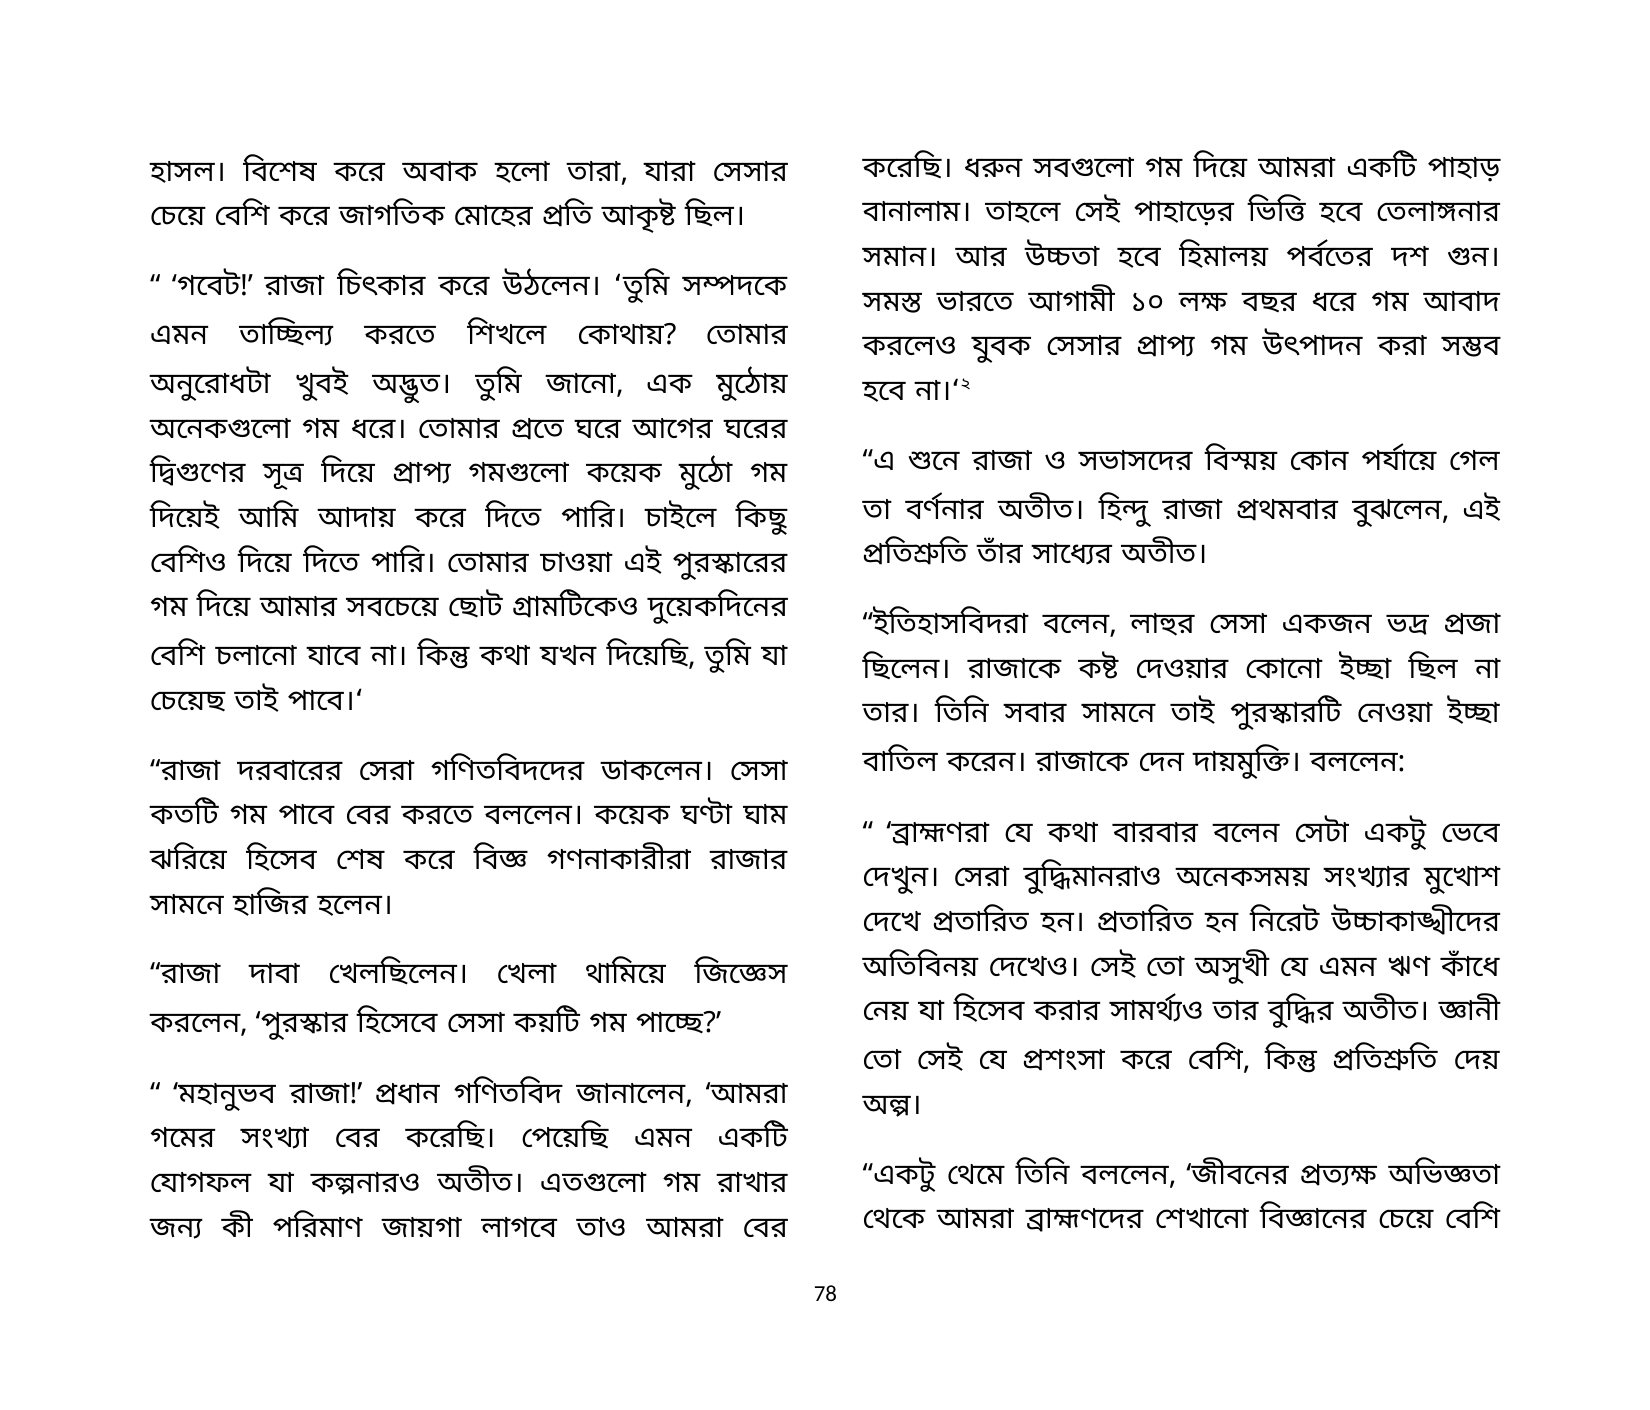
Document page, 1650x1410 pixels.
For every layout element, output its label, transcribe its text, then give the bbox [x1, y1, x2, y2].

text “রাজা দাবা খেলছিলেন। খেলা থামিয়ে জিজ্ঞেস করলেন, ‘পুরস্কার হিসেবে সেসা কয়টি গম পাচ্ছে?’ [150, 953, 787, 1045]
text “এ শুনে রাজা ও সভাসদের বিস্ময় কোন পর্যায়ে গেল তা বর্ণনার অতীত। হিন্দু রাজা প্রথমবার বুঝলেন, এই প্রতিশ্রুতি তাঁর সাধ্যের অতীত। [862, 439, 1500, 576]
text “ ‘মহানুভব রাজা!’ প্রধান গণিতবিদ জানালেন, ‘আমরা গমের সংখ্যা বের করেছি। পেয়েছি এমন একটি যোগফল যা কল্পনারও অতীত। এতগুলো গম রাখার জন্য কী পরিমাণ জায়গা লাগবে তাও আমরা বের করেছি। ধরুন সবগুলো গম দিয়ে আমরা একটি পাহাড় বানালাম। তাহলে সেই পাহাড়ের ভিত্তি হবে তেলাঙ্গনার সমান। আর উচ্চতা হবে হিমালয় পর্বতের দশ গুন। সমস্ত ভারতে আগামী ১০ লক্ষ বছর ধরে গম আবাদ করলেও যুবক সেসার প্রাপ্য গম উৎপাদন করা সম্ভব হবে না।‘২ [150, 1072, 787, 1249]
text “ইতিহাসবিদরা বলেন, লাহুর সেসা একজন ভদ্র প্রজা ছিলেন। রাজাকে কষ্ট দেওয়ার কোনো ইচ্ছা ছিল না তার। তিনি সবার সামনে তাই পুরস্কারটি নেওয়া ইচ্ছা বাতিল করেন। রাজাকে দেন দায়মুক্তি। বললেন: [862, 602, 1500, 784]
text “রাজা দরবারের সেরা গণিতবিদদের ডাকলেন। সেসা কতটি গম পাবে বের করতে বললেন। কয়েক ঘণ্টা ঘাম ঝরিয়ে হিসেব শেষ করে বিজ্ঞ গণনাকারীরা রাজার সামনে হাজির হলেন। [150, 749, 787, 926]
text “ ‘ব্রাহ্মণরা যে কথা বারবার বলেন সেটা একটু ভেবে দেখুন। সেরা বুদ্ধিমানরাও অনেকসময় সংখ্যার মুখোশ দেখে প্রতারিত হন। প্রতারিত হন নিরেট উচ্চাকাঙ্খীদের অতিবিনয় দেখেও। সেই তো অসুখী যে এমন ঋণ কাঁধে নেয় যা হিসেব করার সামর্থ্যও তার বুদ্ধির অতীত। জ্ঞানী তো সেই যে প্রশংসা করে বেশি, কিন্তু প্রতিশ্রুতি দেয় অল্প। [862, 811, 1500, 1126]
text “ ‘মহানুভব রাজা!’ প্রধান গণিতবিদ জানালেন, ‘আমরা গমের সংখ্যা বের করেছি। পেয়েছি এমন একটি যোগফল যা কল্পনারও অতীত। এতগুলো গম রাখার জন্য কী পরিমাণ জায়গা লাগবে তাও আমরা বের করেছি। ধরুন সবগুলো গম দিয়ে আমরা একটি পাহাড় বানালাম। তাহলে সেই পাহাড়ের ভিত্তি হবে তেলাঙ্গনার সমান। আর উচ্চতা হবে হিমালয় পর্বতের দশ গুন। সমস্ত ভারতে আগামী ১০ লক্ষ বছর ধরে গম আবাদ করলেও যুবক সেসার প্রাপ্য গম উৎপাদন করা সম্ভব হবে না।‘২ [862, 150, 1500, 412]
text “ ‘গবেট!’ রাজা চিৎকার করে উঠলেন। ‘তুমি সম্পদকে এমন তাচ্ছিল্য করতে শিখলে কোথায়? তোমার অনুরোধটা খুবই অদ্ভুত। তুমি জানো, এক মুঠোয় অনেকগুলো গম ধরে। তোমার প্রতে ঘরে আগের ঘরের দ্বিগুণের সূত্র দিয়ে প্রাপ্য গমগুলো কয়েক মুঠো গম দিয়েই আমি আদায় করে দিতে পারি। চাইলে কিছু বেশিও দিয়ে দিতে পারি। তোমার চাওয়া এই পুরস্কারের গম দিয়ে আমার সবচেয়ে ছোট গ্রামটিকেও দুয়েকদিনের বেশি চলানো যাবে না। কিন্তু কথা যখন দিয়েছি, তুমি যা চেয়েছ তাই পাবে।‘ [150, 264, 787, 722]
